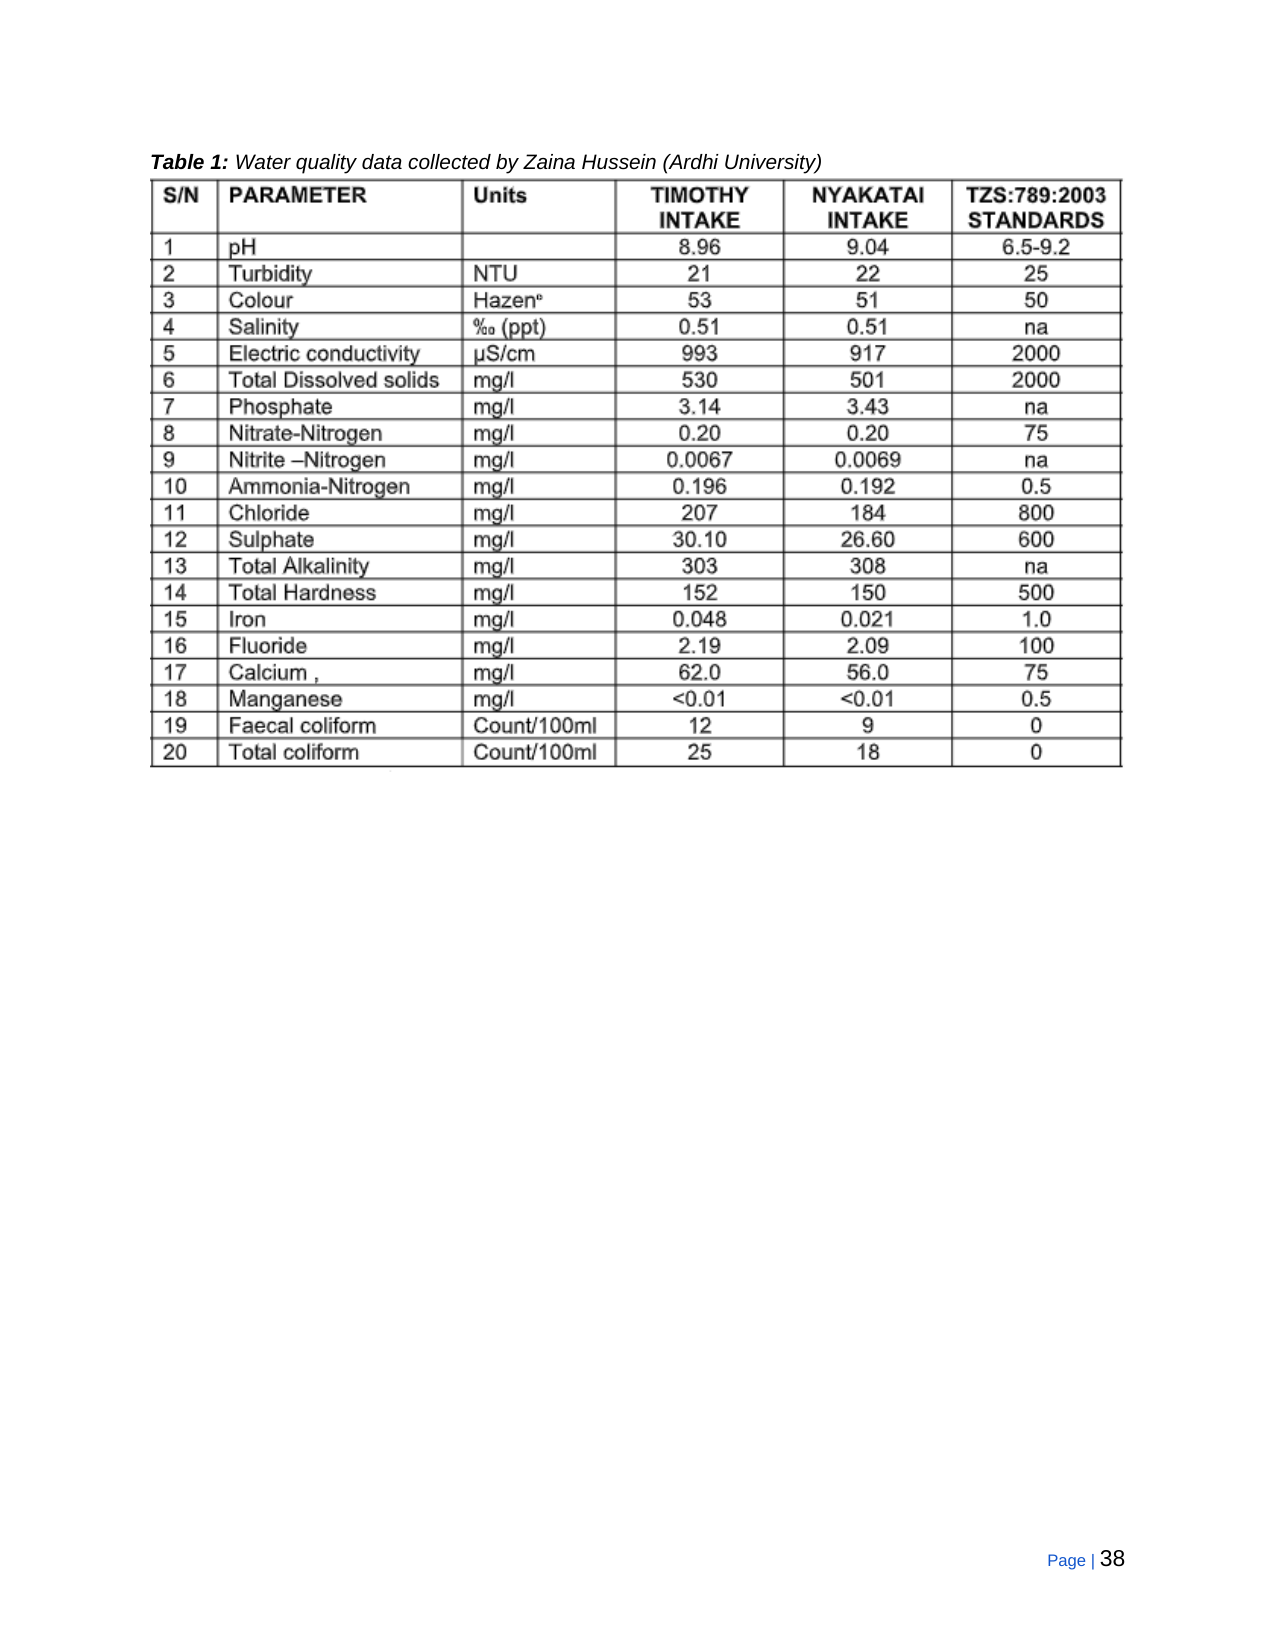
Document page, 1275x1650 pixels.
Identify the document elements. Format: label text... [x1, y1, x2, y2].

picture [150, 177, 1125, 772]
text Table 1: Water quality data collected by Zaina Hussein (Ardhi University) [150, 150, 1125, 174]
